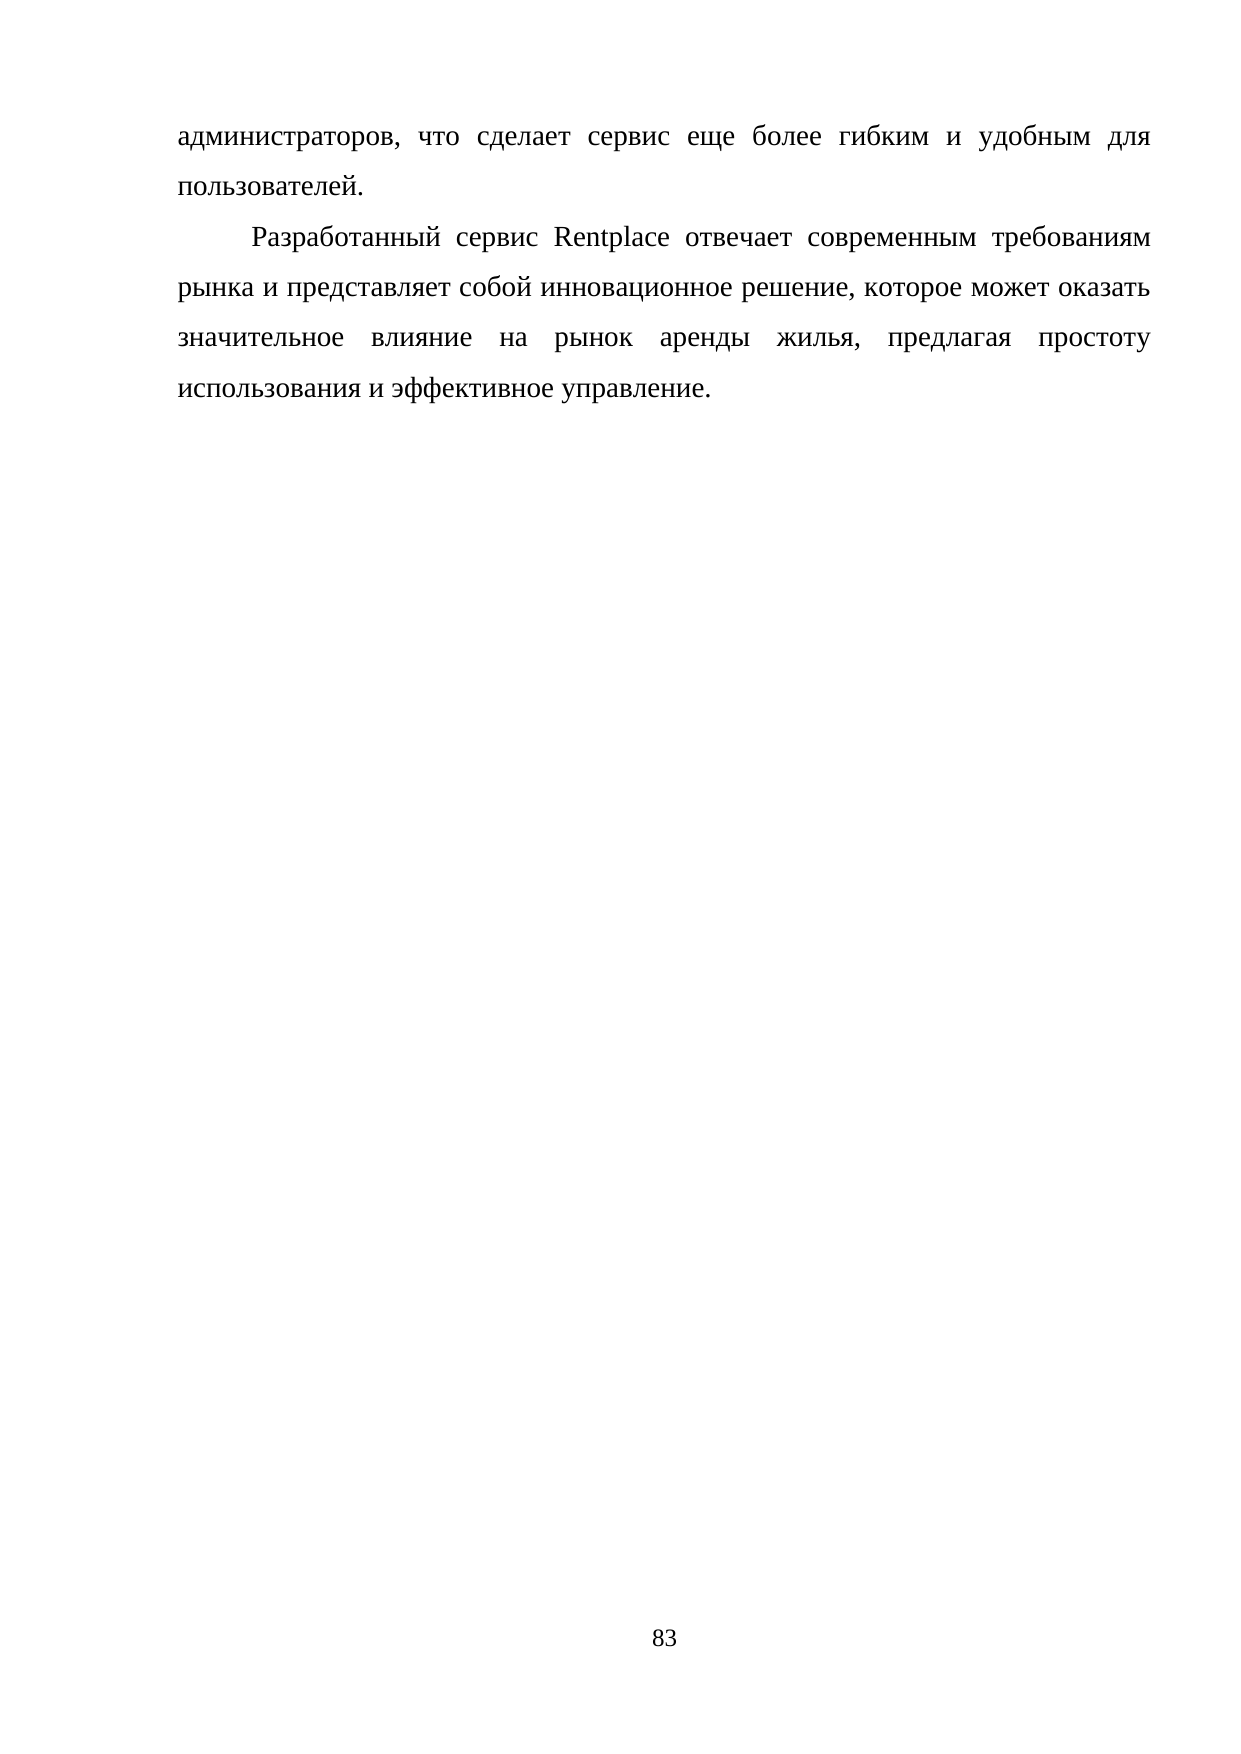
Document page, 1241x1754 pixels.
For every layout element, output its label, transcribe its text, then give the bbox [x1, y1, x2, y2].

text Разработанный сервис Rentplace отвечает современным требованиям рынка и представляет собой инновационное решение, которое может оказать значительное влияние на рынок аренды жилья, предлагая простоту использования и эффективное управление. [177, 219, 1152, 403]
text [177, 118, 1152, 202]
